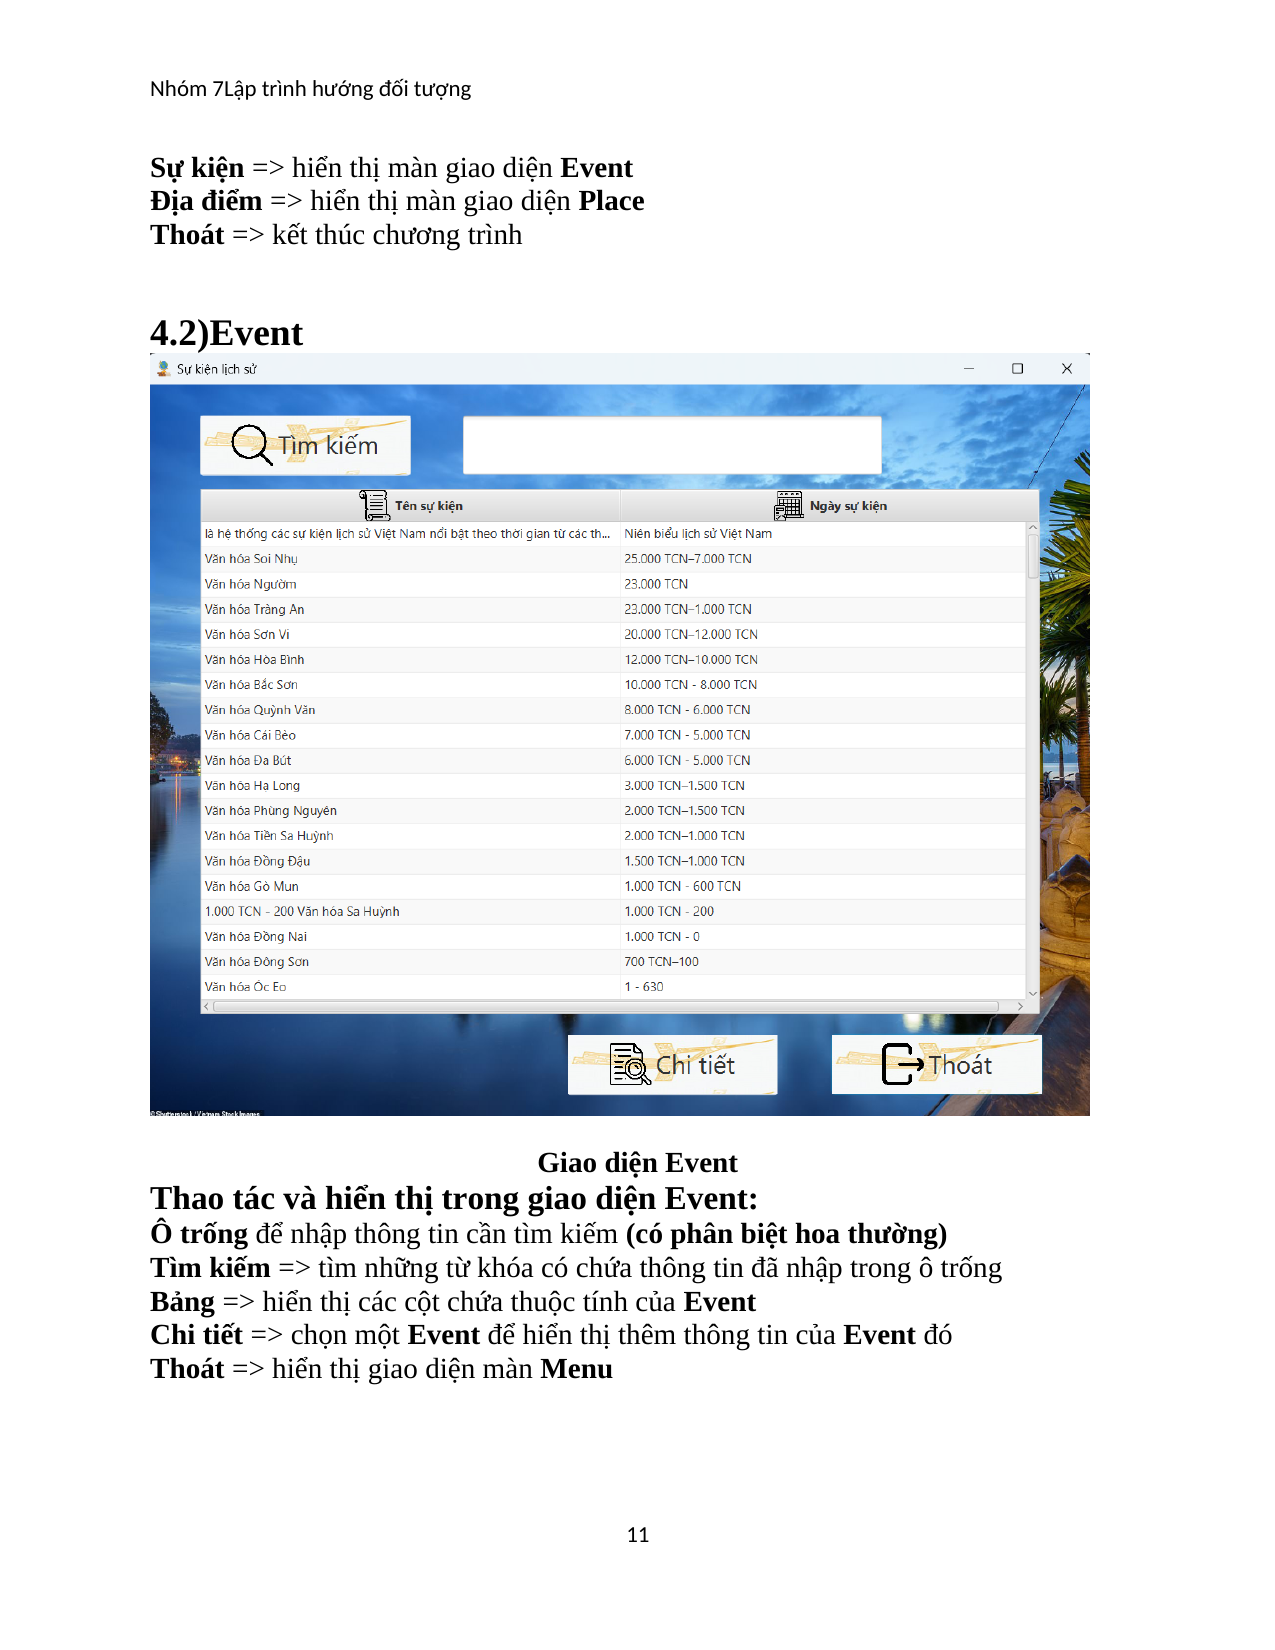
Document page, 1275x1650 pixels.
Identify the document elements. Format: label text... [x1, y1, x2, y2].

text Sự kiện => hiển thị màn giao diện Event [150, 150, 1125, 183]
text Ô trống để nhập thông tin cần tìm kiếm (có phân biệt hoa thường) [150, 1217, 1125, 1250]
text Địa điểm => hiển thị màn giao diện Place [150, 183, 1125, 217]
text Thao tác và hiển thị trong giao diện Event: [150, 1178, 1125, 1217]
text Thoát => kết thúc chương trình [150, 217, 1125, 251]
text Giao diện Event [150, 1145, 1125, 1178]
picture [150, 353, 1090, 1116]
text Bảng => hiển thị các cột chứa thuộc tính của Event [150, 1284, 1125, 1317]
text Chi tiết => chọn một Event để hiển thị thêm thông tin của Event đó [150, 1317, 1125, 1351]
text Tìm kiếm => tìm những từ khóa có chứa thông tin đã nhập trong ô trống [150, 1250, 1125, 1284]
text Thoát => hiển thị giao diện màn Menu [150, 1351, 1125, 1384]
